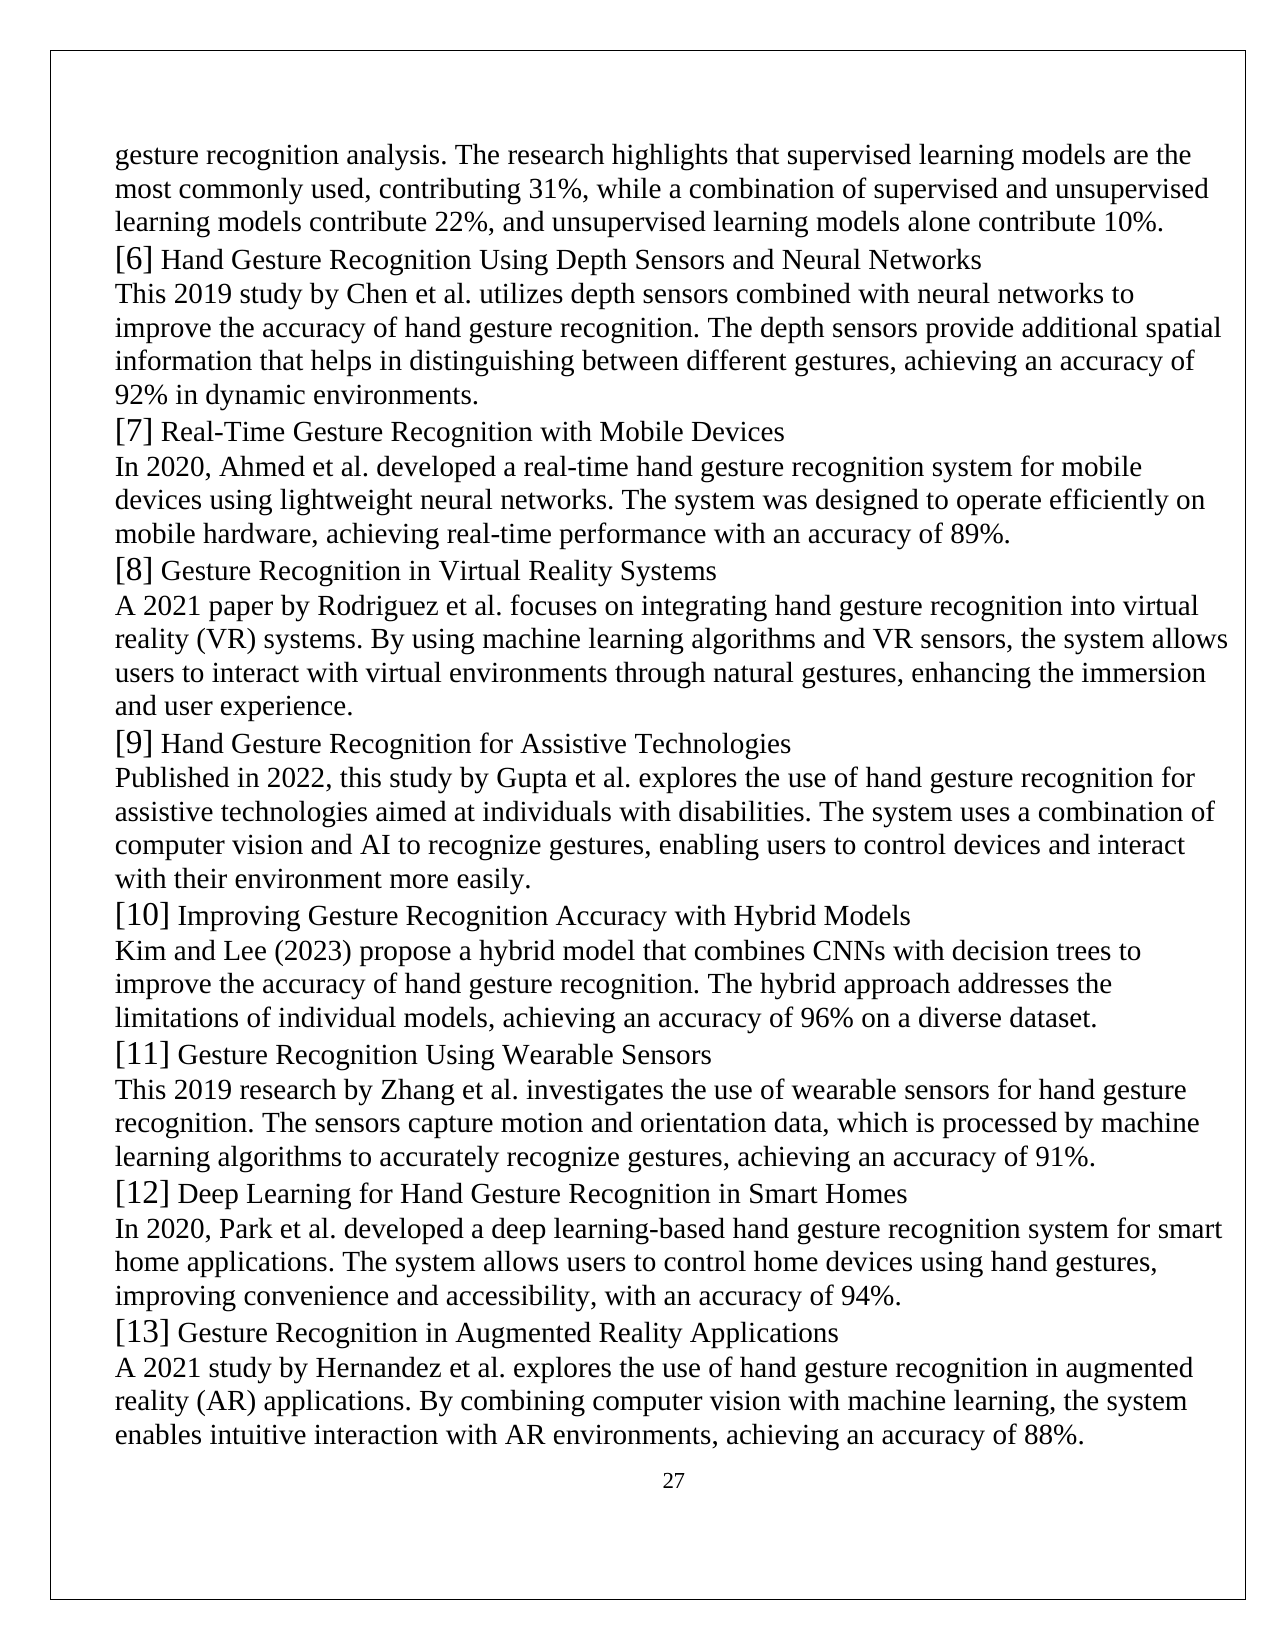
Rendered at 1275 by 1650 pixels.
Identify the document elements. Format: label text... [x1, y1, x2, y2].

text improve the accuracy of hand gesture recognition. The depth sensors provide additional spatial information that helps in distinguishing between different gestures, achieving an accuracy of 92% in dynamic environments. [114, 310, 1245, 411]
text [11] Gesture Recognition Using Wearable Sensors [114, 1033, 1245, 1072]
text [8] Gesture Recognition in Virtual Reality Systems [114, 549, 1245, 588]
text A 2021 paper by Rodriguez et al. focuses on integrating hand gesture recognition into virtual reality (VR) systems. By using machine learning algorithms and VR sensors, the system allows users to interact with virtual environments through natural gestures, enhancing the immersion and user experience. [114, 588, 1245, 722]
text with their environment more easily. [114, 861, 1245, 894]
text [9] Hand Gesture Recognition for Assistive Technologies [114, 722, 1245, 760]
text This 2019 study by Chen et al. utilizes depth sensors combined with neural networks to [114, 276, 1245, 310]
text This 2019 research by Zhang et al. investigates the use of wearable sensors for hand gesture recognition. The sensors capture motion and orientation data, which is processed by machine learning algorithms to accurately recognize gestures, achieving an accuracy of 91%. [114, 1072, 1245, 1172]
text limitations of individual models, achieving an accuracy of 96% on a diverse dataset. [114, 1000, 1245, 1033]
text Published in 2022, this study by Gupta et al. explores the use of hand gesture recognition for assistive technologies aimed at individuals with disabilities. The system uses a combination of computer vision and AI to recognize gestures, enabling users to control devices and interact [114, 760, 1245, 861]
text A 2021 study by Hernandez et al. explores the use of hand gesture recognition in augmented reality (AR) applications. By combining computer vision with machine learning, the system enables intuitive interaction with AR environments, achieving an accuracy of 88%. [114, 1350, 1245, 1450]
text In 2020, Park et al. developed a deep learning-based hand gesture recognition system for smart home applications. The system allows users to control home devices using hand gestures, improving convenience and accessibility, with an accuracy of 94%. [114, 1211, 1245, 1311]
text [7] Real-Time Gesture Recognition with Mobile Devices [114, 411, 1245, 449]
text gesture recognition analysis. The research highlights that supervised learning models are the most commonly used, contributing 31%, while a combination of supervised and unsupervised learning models contribute 22%, and unsupervised learning models alone contribute 10%. [114, 137, 1245, 238]
text devices using lightweight neural networks. The system was designed to operate efficiently on mobile hardware, achieving real-time performance with an accuracy of 89%. [114, 482, 1245, 549]
text [10] Improving Gesture Recognition Accuracy with Hybrid Models [114, 894, 1245, 933]
text [12] Deep Learning for Hand Gesture Recognition in Smart Homes [114, 1172, 1245, 1211]
text Kim and Lee (2023) propose a hybrid model that combines CNNs with decision trees to improve the accuracy of hand gesture recognition. The hybrid approach addresses the [114, 933, 1245, 1000]
text [6] Hand Gesture Recognition Using Depth Sensors and Neural Networks [114, 238, 1245, 276]
text In 2020, Ahmed et al. developed a real-time hand gesture recognition system for mobile [114, 449, 1245, 482]
text [13] Gesture Recognition in Augmented Reality Applications [114, 1311, 1245, 1350]
